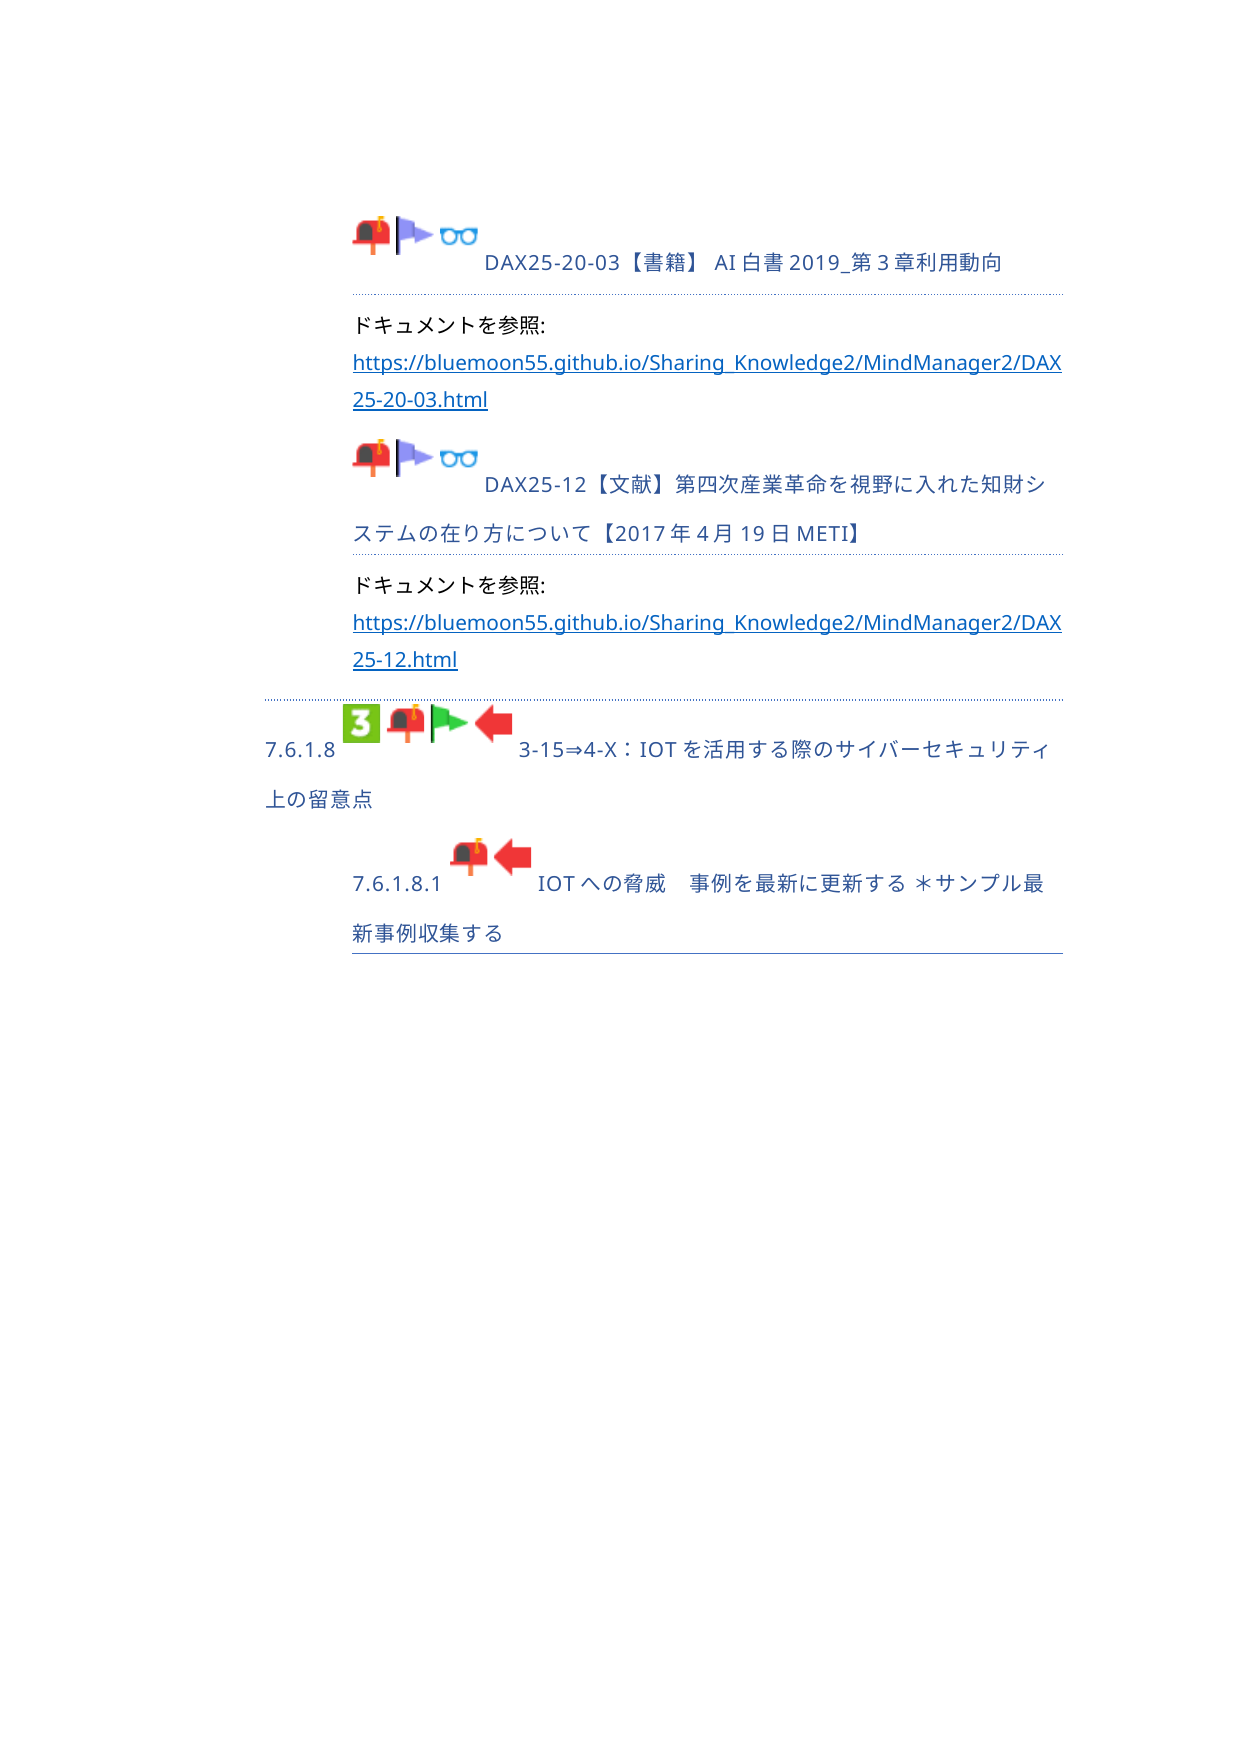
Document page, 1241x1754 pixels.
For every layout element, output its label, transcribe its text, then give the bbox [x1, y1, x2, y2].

picture [352, 216, 390, 255]
text ドキュメントを参照: https://bluemoon55.github.io/Sharing_Knowledge2/MindManager2/DAX25-12.html [352, 566, 1063, 678]
text DAX25-12【文献】第四次産業革命を視野に入れた知財システムの在り方について【2017年4月19日METI】 [352, 439, 1063, 555]
text ドキュメントを参照: https://bluemoon55.github.io/Sharing_Knowledge2/MindManager2/DAX25-20-03.html [352, 306, 1063, 418]
picture [493, 838, 532, 876]
picture [450, 838, 488, 876]
picture [430, 704, 469, 743]
text DAX25-20-03【書籍】 AI白書2019_第3章利用動向 [352, 217, 1063, 295]
picture [440, 439, 478, 477]
picture [396, 439, 434, 477]
picture [342, 704, 381, 743]
picture [352, 439, 390, 477]
text IOTへの脅威 事例を最新に更新する ＊サンプル最新事例収集する [352, 838, 1063, 953]
text 3-15⇒4-X：IoTを活用する際のサイバーセキュリティ上の留意点 [265, 699, 1063, 817]
picture [474, 704, 513, 743]
picture [440, 216, 478, 255]
picture [396, 216, 434, 255]
picture [386, 704, 425, 743]
